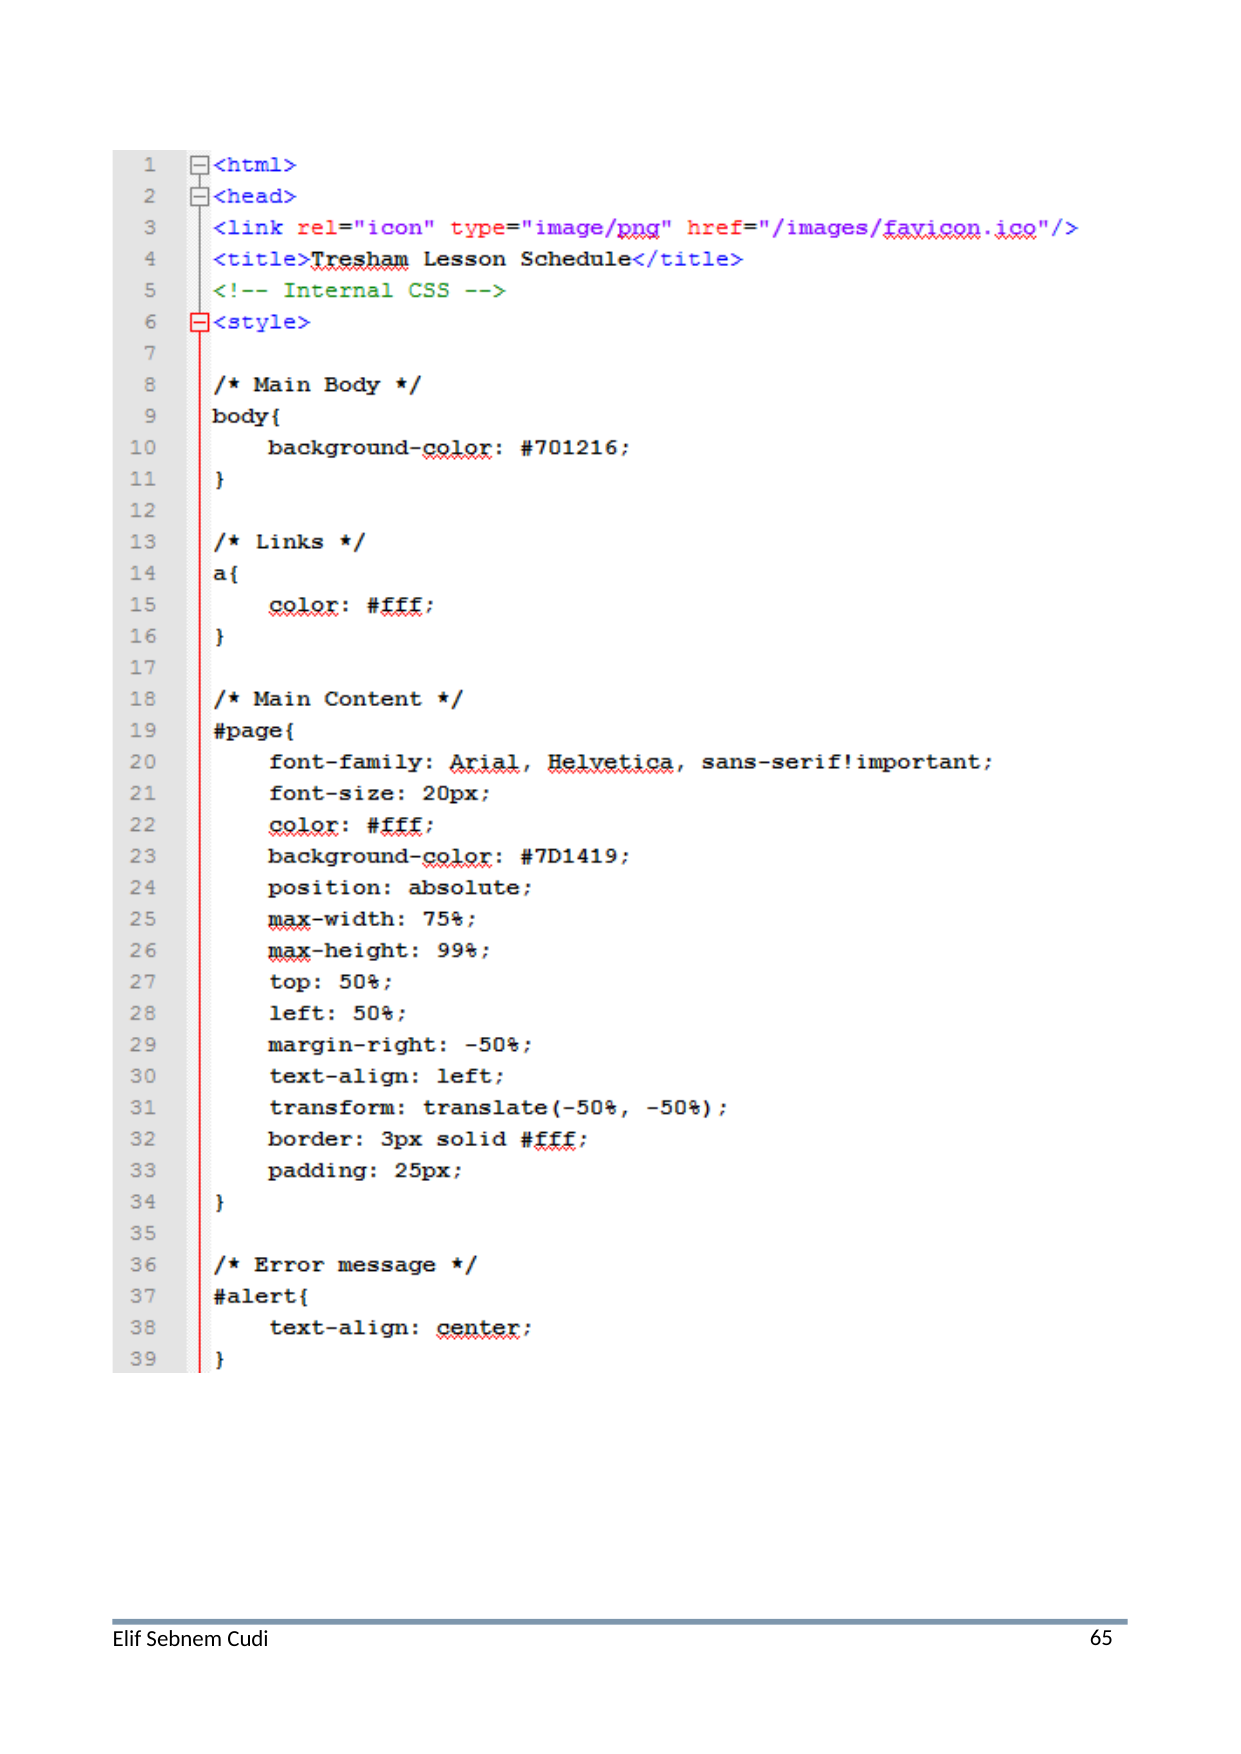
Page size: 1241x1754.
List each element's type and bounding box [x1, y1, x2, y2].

picture [112, 150, 1131, 1373]
